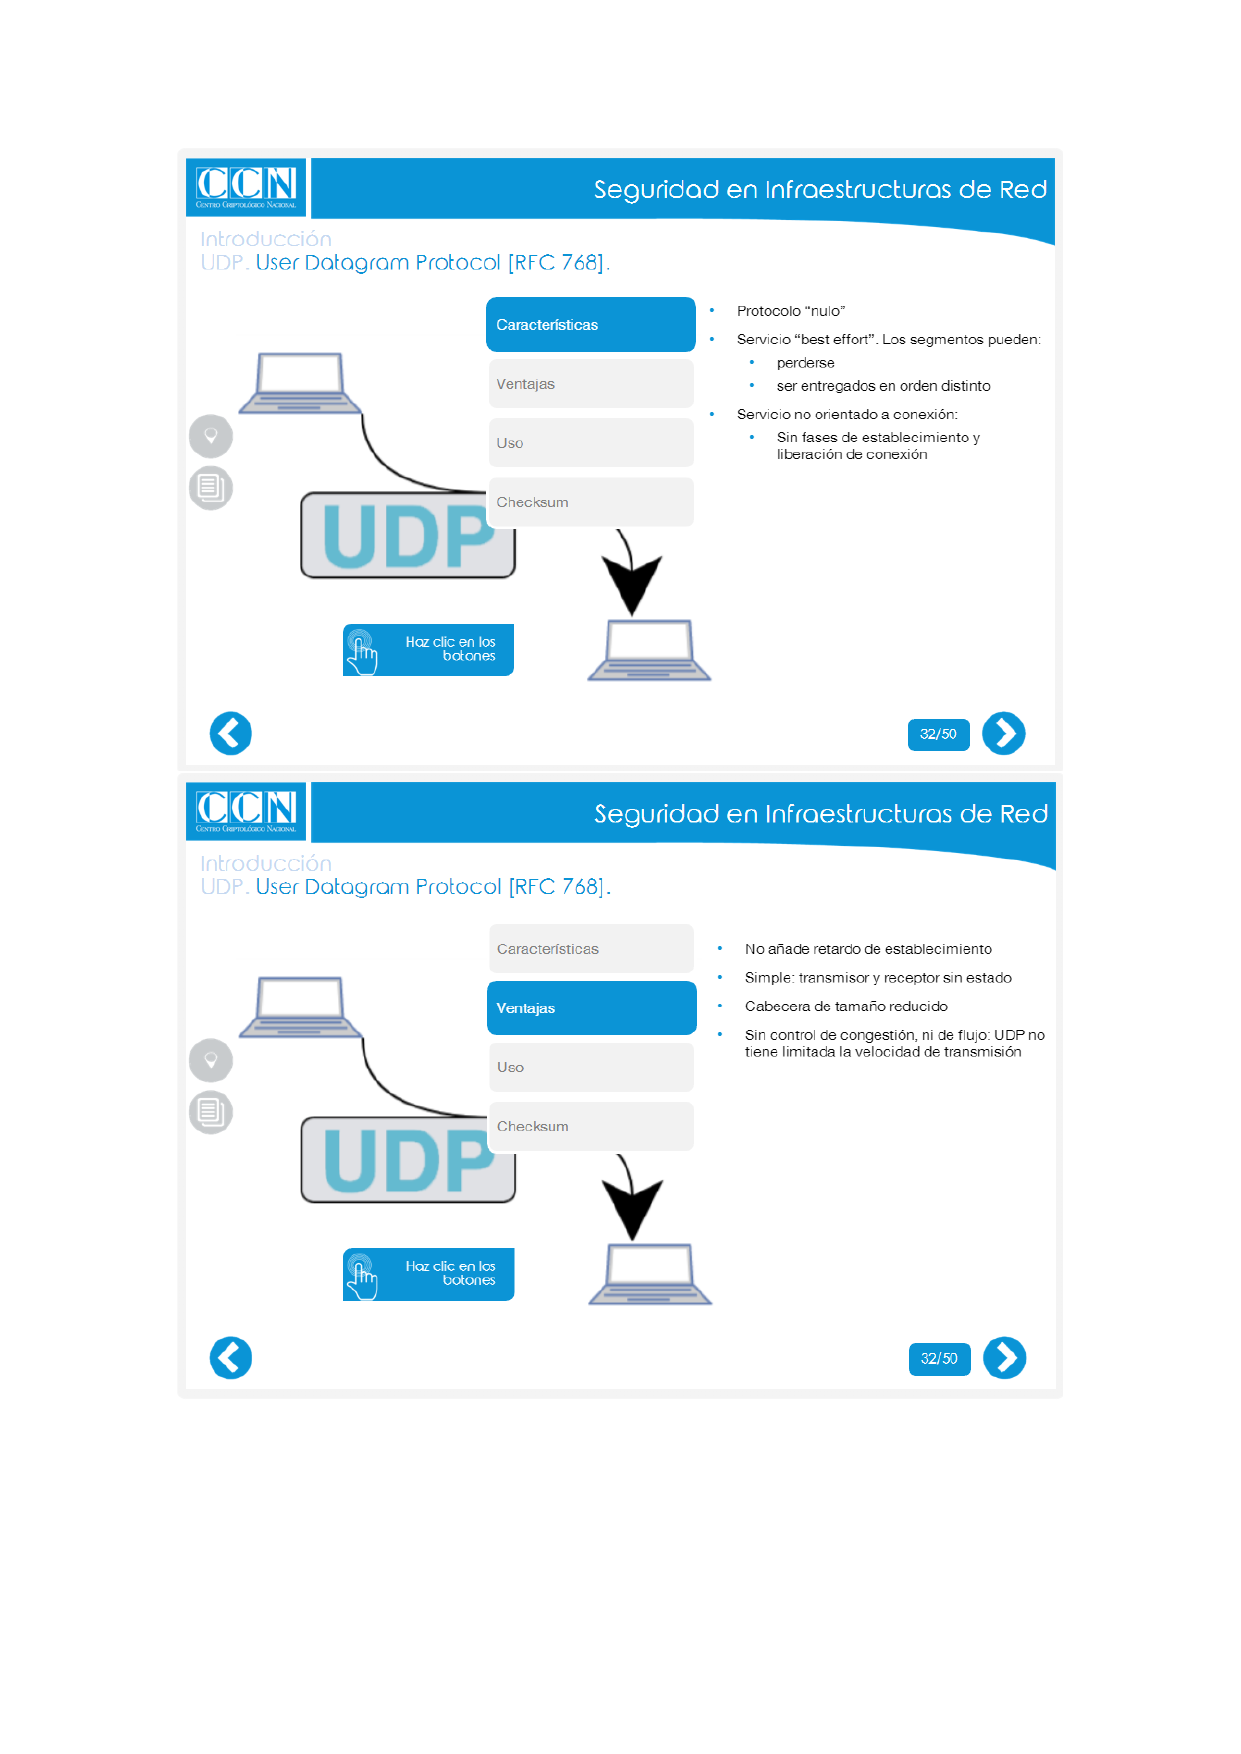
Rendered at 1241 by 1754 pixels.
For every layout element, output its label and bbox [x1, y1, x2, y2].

picture [177, 773, 1063, 1401]
picture [177, 147, 1063, 771]
